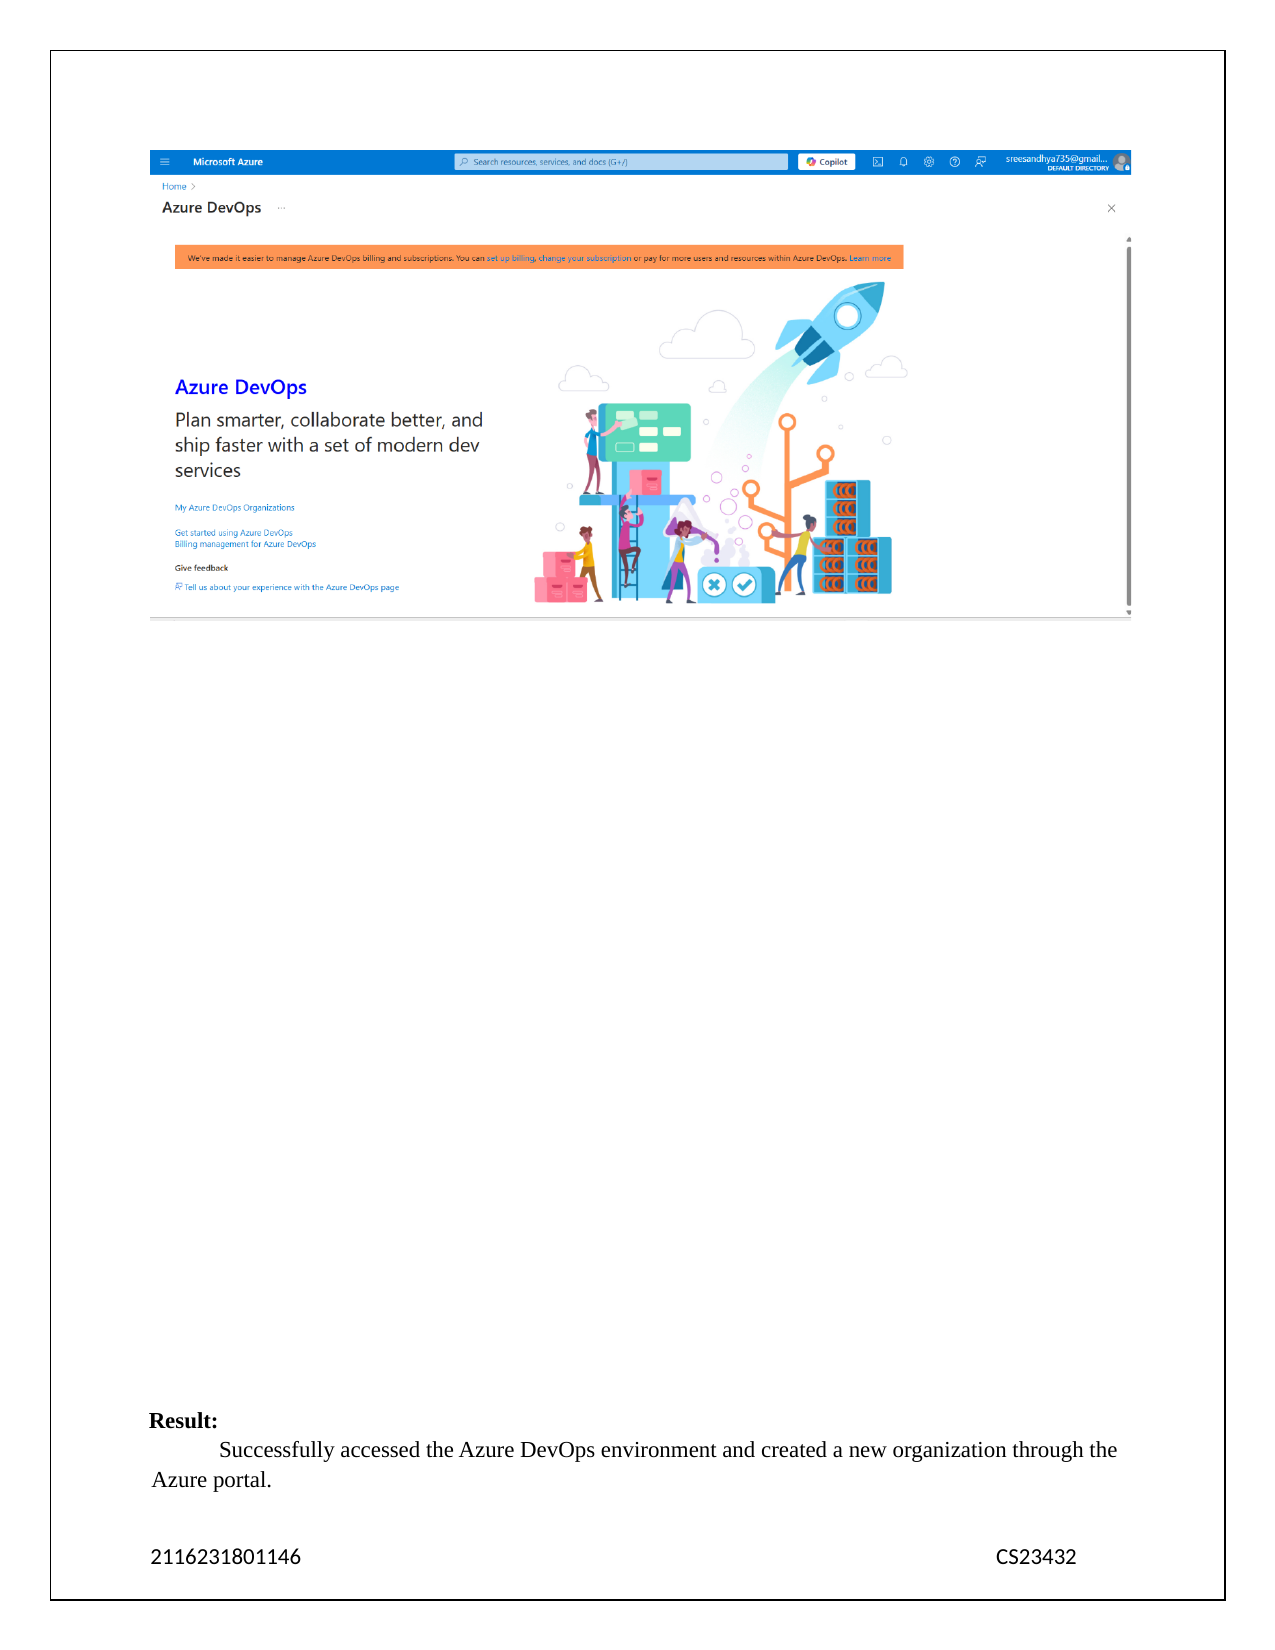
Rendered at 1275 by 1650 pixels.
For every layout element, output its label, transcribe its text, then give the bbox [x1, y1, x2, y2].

picture [150, 150, 1132, 621]
text Successfully accessed the Azure DevOps environment and created a new organization through the Azure portal. [150, 1436, 1128, 1492]
text Result: [148, 1407, 1064, 1433]
